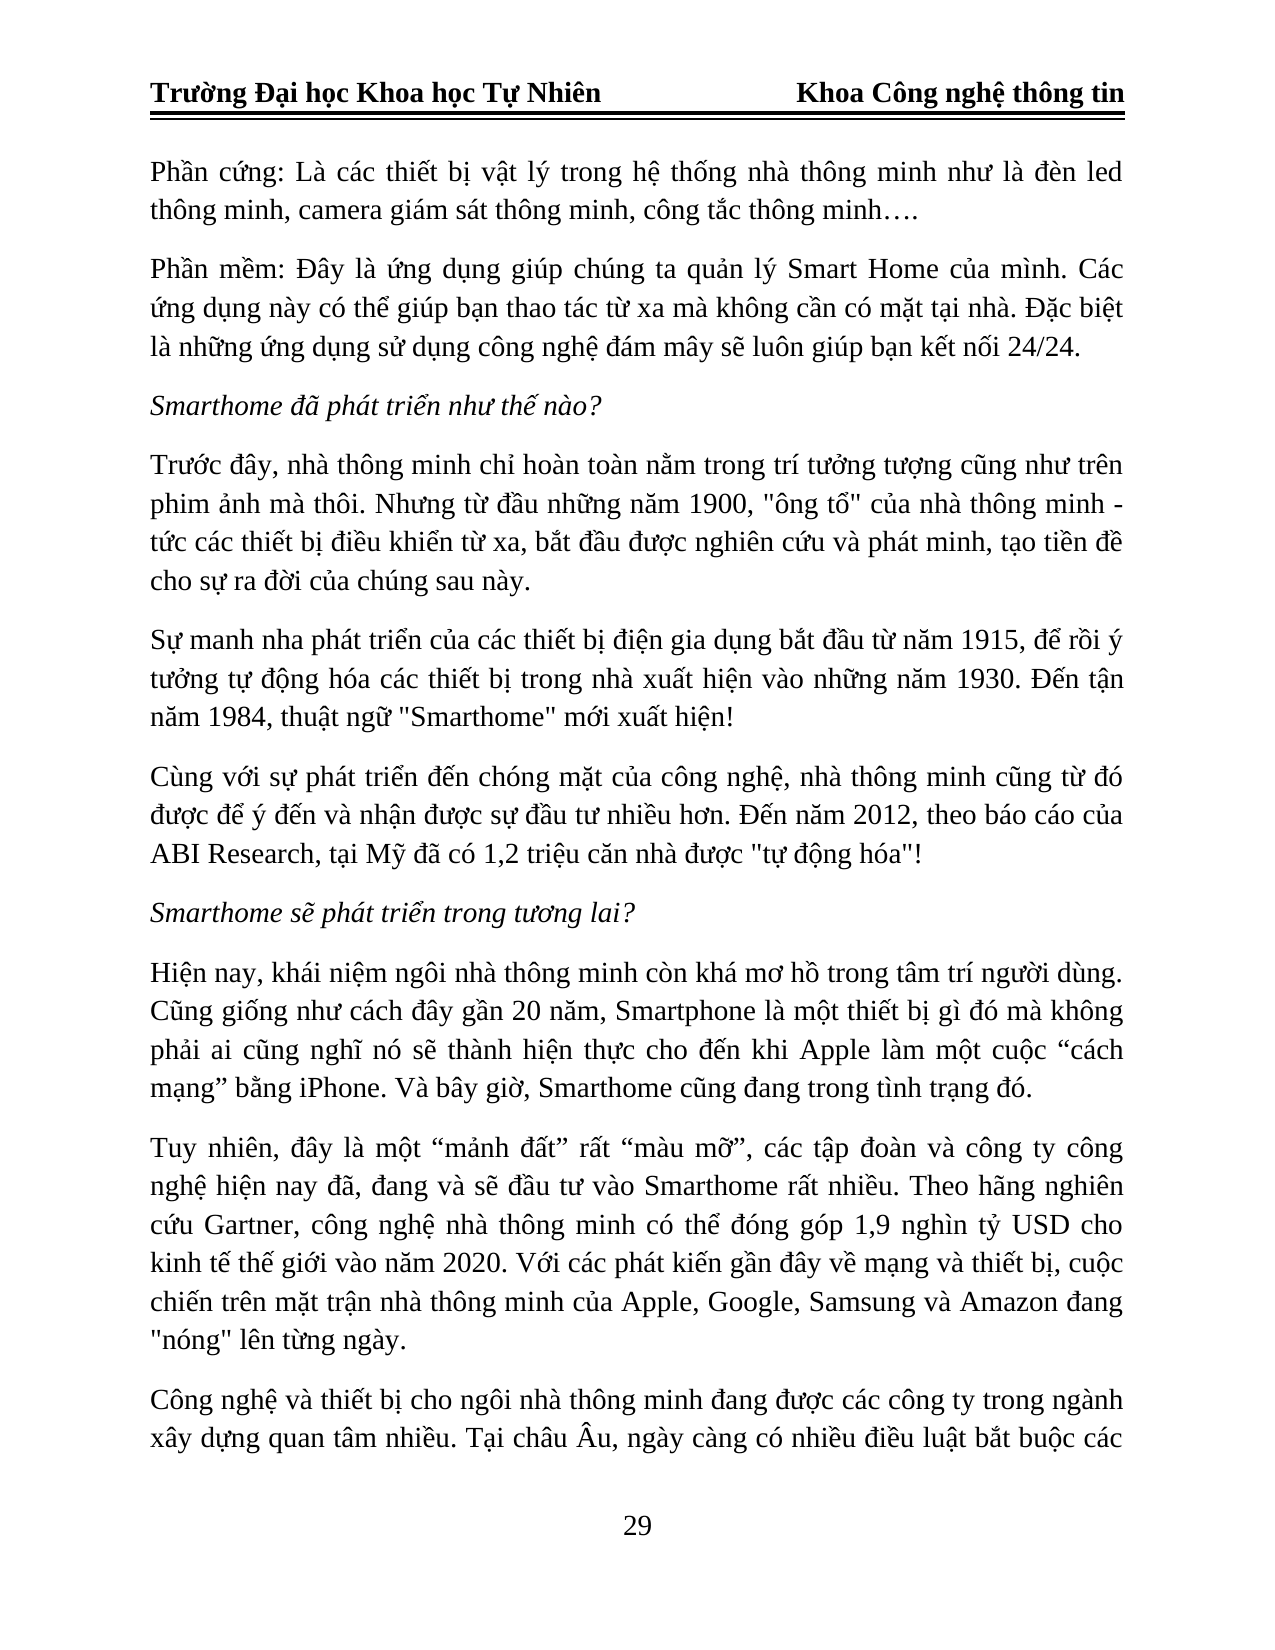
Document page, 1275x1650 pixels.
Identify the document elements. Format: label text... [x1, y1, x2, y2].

text Smarthome đã phát triển như thế nào? [150, 388, 1125, 422]
text Sự manh nha phát triển của các thiết bị điện gia dụng bắt đầu từ năm 1915, để rồi ý tưởng tự động hóa các thiết bị trong nhà xuất hiện vào những năm 1930. Đến tận năm 1984, thuật ngữ "Smarthome" mới xuất hiện! [150, 622, 1125, 733]
text Hiện nay, khái niệm ngôi nhà thông minh còn khá mơ hồ trong tâm trí người dùng. Cũng giống như cách đây gần 20 năm, Smartphone là một thiết bị gì đó mà không phải ai cũng nghĩ nó sẽ thành hiện thực cho đến khi Apple làm một cuộc “cách mạng” bằng iPhone. Và bây giờ, Smarthome cũng đang trong tình trạng đó. [150, 955, 1125, 1104]
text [150, 1382, 1125, 1454]
text Phần cứng: Là các thiết bị vật lý trong hệ thống nhà thông minh như là đèn led thông minh, camera giám sát thông minh, công tắc thông minh…. [150, 154, 1125, 226]
text Cùng với sự phát triển đến chóng mặt của công nghệ, nhà thông minh cũng từ đó được để ý đến và nhận được sự đầu tư nhiều hơn. Đến năm 2012, theo báo cáo của ABI Research, tại Mỹ đã có 1,2 triệu căn nhà được "tự động hóa"! [150, 759, 1125, 869]
text Smarthome sẽ phát triển trong tương lai? [150, 895, 1125, 929]
text Tuy nhiên, đây là một “mảnh đất” rất “màu mỡ”, các tập đoàn và công ty công nghệ hiện nay đã, đang và sẽ đầu tư vào Smarthome rất nhiều. Theo hãng nghiên cứu Gartner, công nghệ nhà thông minh có thể đóng góp 1,9 nghìn tỷ USD cho kinh tế thế giới vào năm 2020. Với các phát kiến gần đây về mạng và thiết bị, cuộc chiến trên mặt trận nhà thông minh của Apple, Google, Samsung và Amazon đang "nóng" lên từng ngày. [150, 1130, 1125, 1356]
text Trước đây, nhà thông minh chỉ hoàn toàn nằm trong trí tưởng tượng cũng như trên phim ảnh mà thôi. Nhưng từ đầu những năm 1900, "ông tổ" của nhà thông minh - tức các thiết bị điều khiển từ xa, bắt đầu được nghiên cứu và phát minh, tạo tiền đề cho sự ra đời của chúng sau này. [150, 447, 1125, 597]
text Phần mềm: Đây là ứng dụng giúp chúng ta quản lý Smart Home của mình. Các ứng dụng này có thể giúp bạn thao tác từ xa mà không cần có mặt tại nhà. Đặc biệt là những ứng dụng sử dụng công nghệ đám mây sẽ luôn giúp bạn kết nối 24/24. [150, 252, 1125, 362]
